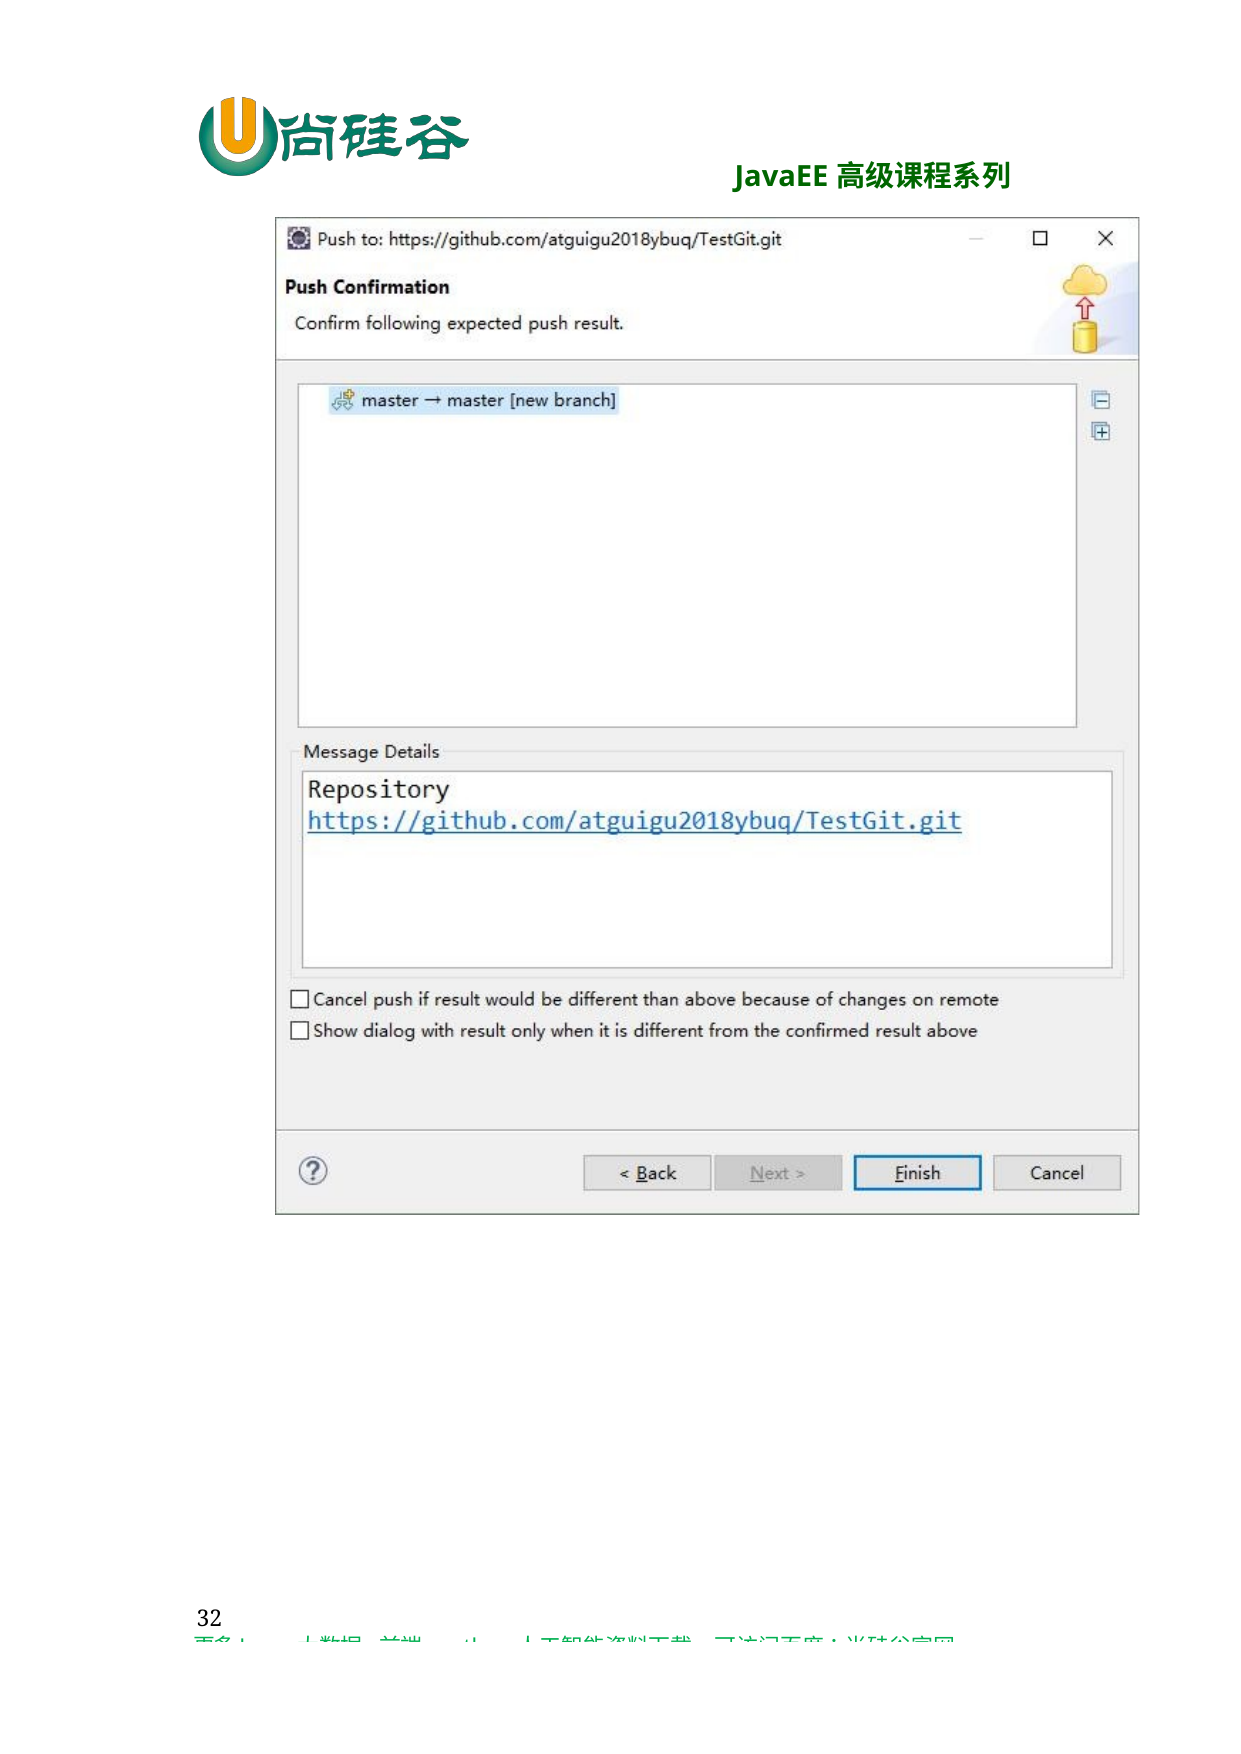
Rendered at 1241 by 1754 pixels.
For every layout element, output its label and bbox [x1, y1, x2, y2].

picture [275, 217, 1140, 1215]
picture [187, 88, 476, 184]
